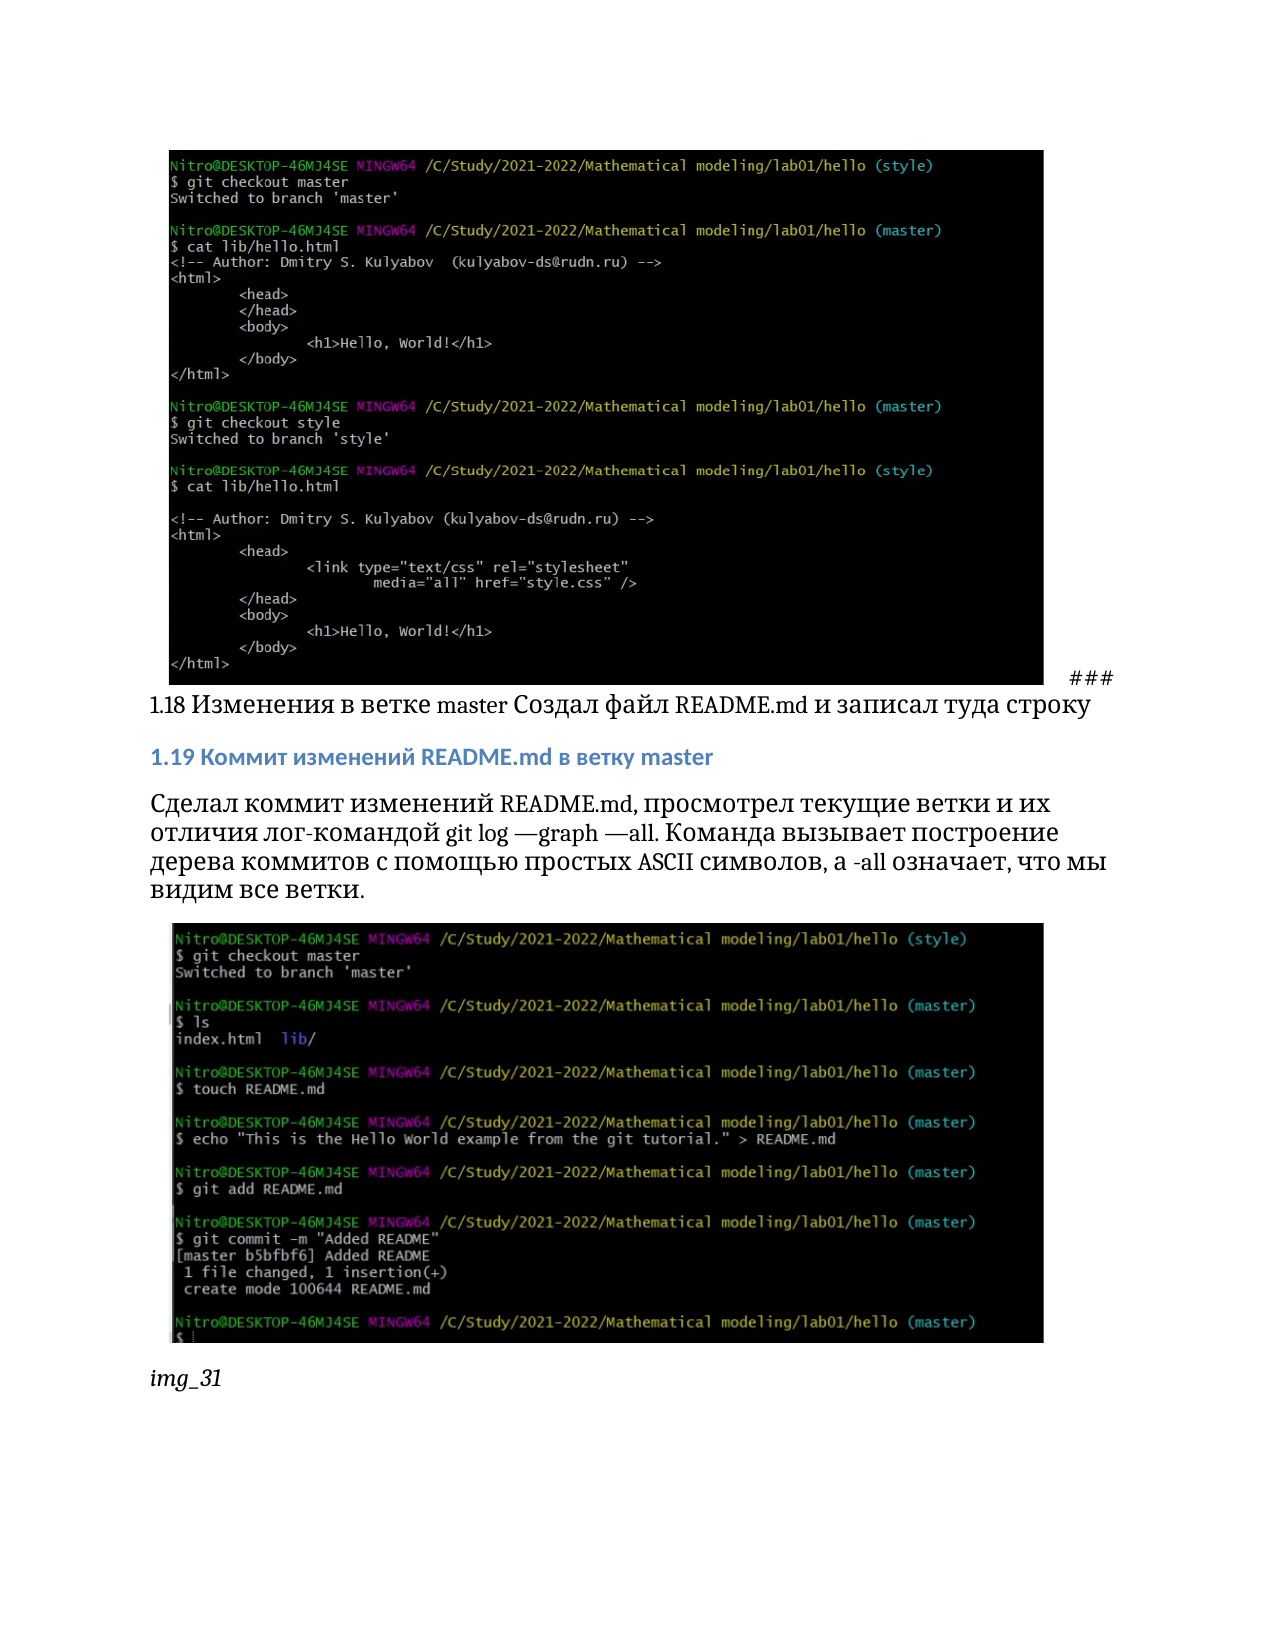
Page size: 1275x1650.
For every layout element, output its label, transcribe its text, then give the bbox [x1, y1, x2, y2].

text Сделал коммит изменений README.md, просмотрел текущие ветки и их отличия лог-командой git log —graph —all. Команда вызывает построение дерева коммитов с помощью простых ASCII символов, а -all означает, что мы видим все ветки. [150, 790, 1125, 905]
picture [168, 150, 1044, 685]
subtitle 1.19 Коммит изменений README.md в ветку master [150, 741, 1125, 771]
text img_31 [150, 1363, 1125, 1392]
picture [168, 923, 1044, 1343]
